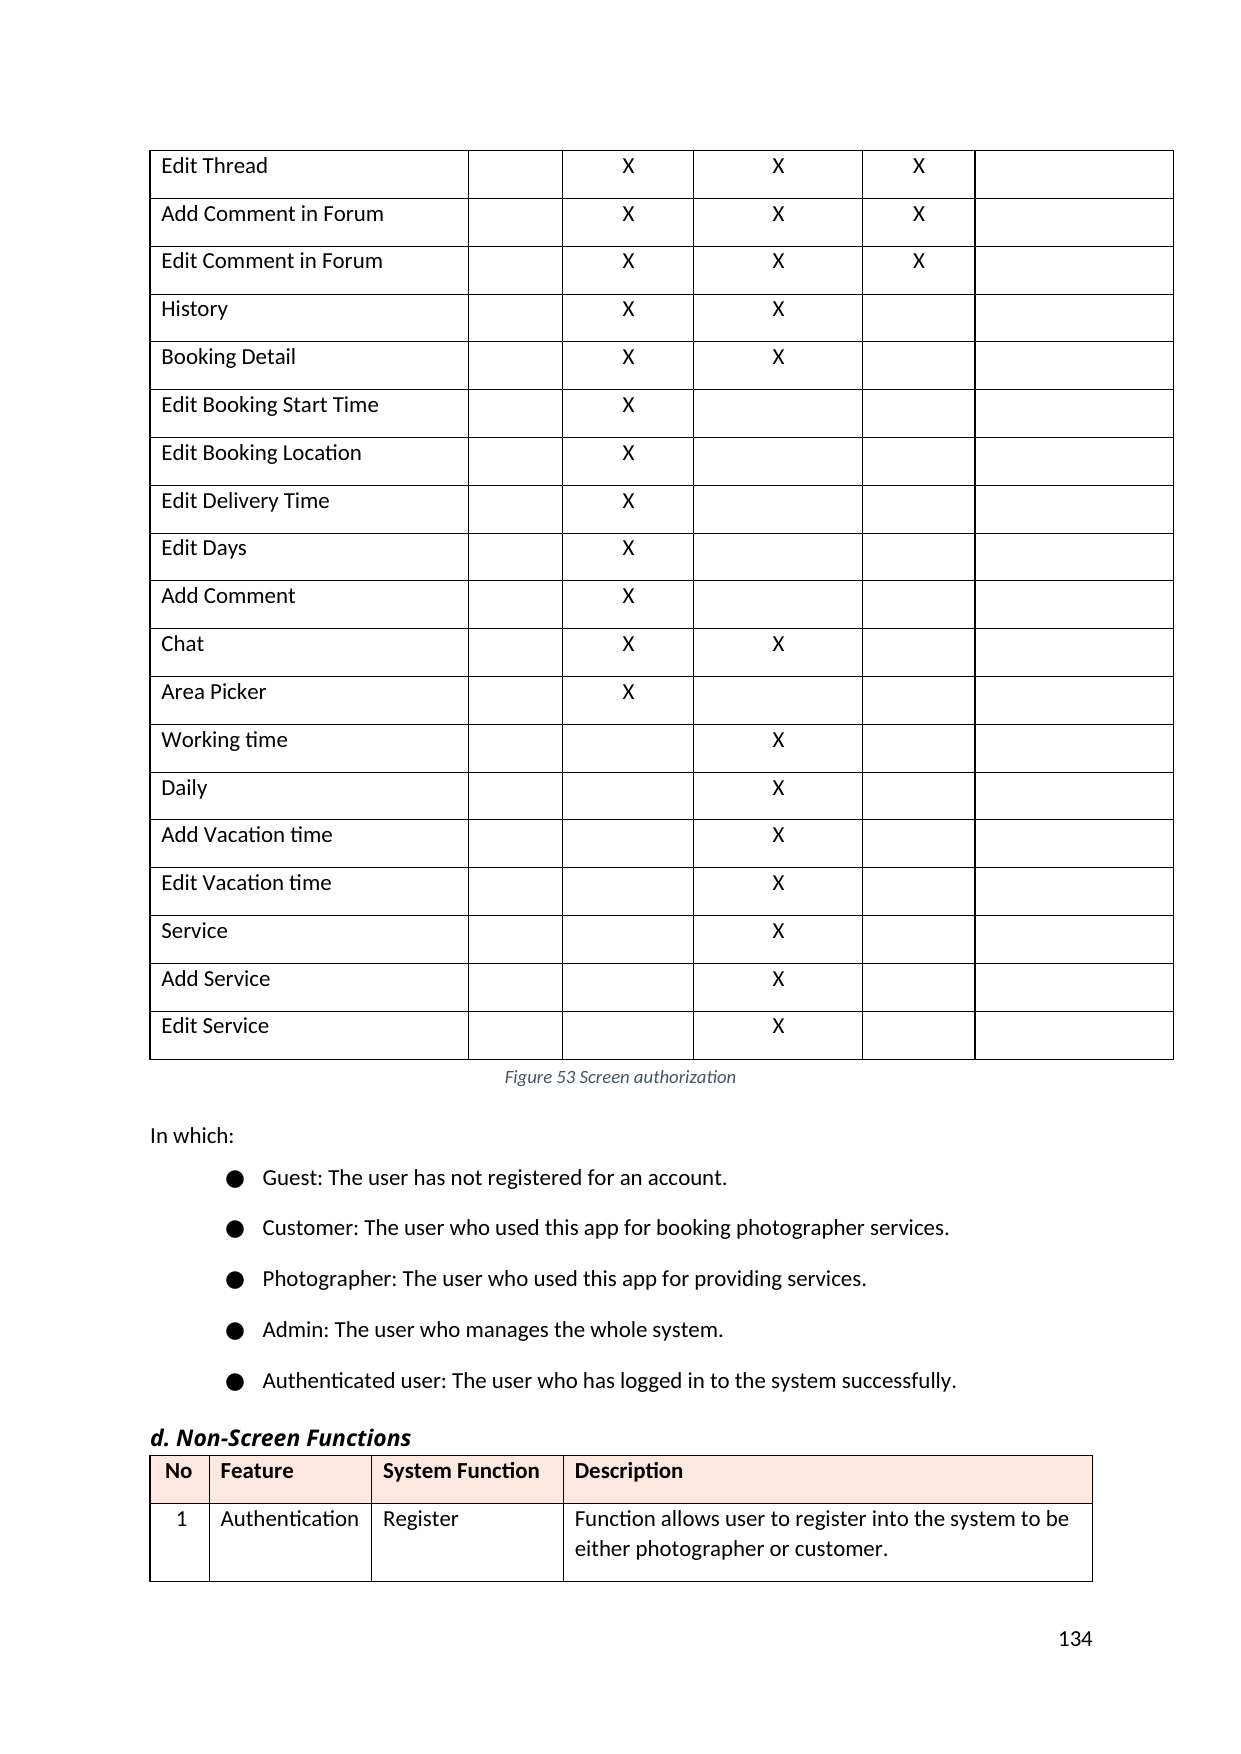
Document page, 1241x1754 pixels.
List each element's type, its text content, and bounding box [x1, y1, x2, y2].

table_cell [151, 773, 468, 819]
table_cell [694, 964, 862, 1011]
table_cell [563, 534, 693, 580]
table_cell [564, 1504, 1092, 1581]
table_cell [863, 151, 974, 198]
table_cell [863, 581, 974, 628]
list Admin: The user who manages the whole system. [225, 1303, 1093, 1350]
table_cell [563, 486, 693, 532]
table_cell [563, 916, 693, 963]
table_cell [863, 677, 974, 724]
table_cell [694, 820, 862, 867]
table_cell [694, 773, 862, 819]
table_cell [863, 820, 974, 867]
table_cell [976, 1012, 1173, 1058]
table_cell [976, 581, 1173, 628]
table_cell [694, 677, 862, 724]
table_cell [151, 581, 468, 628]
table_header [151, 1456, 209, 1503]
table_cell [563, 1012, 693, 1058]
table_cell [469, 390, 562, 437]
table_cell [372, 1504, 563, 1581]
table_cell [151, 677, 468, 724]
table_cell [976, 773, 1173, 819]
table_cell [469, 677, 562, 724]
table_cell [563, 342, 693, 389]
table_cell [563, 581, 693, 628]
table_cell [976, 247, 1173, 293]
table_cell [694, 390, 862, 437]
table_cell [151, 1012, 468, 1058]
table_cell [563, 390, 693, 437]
list Authenticated user: The user who has logged in to the system successfully. [225, 1354, 1093, 1401]
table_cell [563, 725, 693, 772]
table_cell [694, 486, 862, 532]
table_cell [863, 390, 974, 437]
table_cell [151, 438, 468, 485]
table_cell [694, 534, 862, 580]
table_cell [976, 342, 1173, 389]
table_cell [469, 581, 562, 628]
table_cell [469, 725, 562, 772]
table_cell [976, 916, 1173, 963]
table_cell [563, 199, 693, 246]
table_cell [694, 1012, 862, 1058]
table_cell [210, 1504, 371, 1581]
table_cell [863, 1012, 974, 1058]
list Photographer: The user who used this app for providing services. [225, 1253, 1093, 1299]
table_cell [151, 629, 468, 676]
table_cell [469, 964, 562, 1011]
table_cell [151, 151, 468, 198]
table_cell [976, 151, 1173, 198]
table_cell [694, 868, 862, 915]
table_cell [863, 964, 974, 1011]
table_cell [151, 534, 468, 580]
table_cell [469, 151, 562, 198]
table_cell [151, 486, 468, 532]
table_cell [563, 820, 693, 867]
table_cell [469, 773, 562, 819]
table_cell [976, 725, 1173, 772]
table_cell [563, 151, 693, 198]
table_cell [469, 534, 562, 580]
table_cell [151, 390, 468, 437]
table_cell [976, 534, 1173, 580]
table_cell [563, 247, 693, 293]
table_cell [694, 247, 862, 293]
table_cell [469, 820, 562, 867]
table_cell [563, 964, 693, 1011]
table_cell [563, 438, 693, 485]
text In which: [150, 1121, 1093, 1149]
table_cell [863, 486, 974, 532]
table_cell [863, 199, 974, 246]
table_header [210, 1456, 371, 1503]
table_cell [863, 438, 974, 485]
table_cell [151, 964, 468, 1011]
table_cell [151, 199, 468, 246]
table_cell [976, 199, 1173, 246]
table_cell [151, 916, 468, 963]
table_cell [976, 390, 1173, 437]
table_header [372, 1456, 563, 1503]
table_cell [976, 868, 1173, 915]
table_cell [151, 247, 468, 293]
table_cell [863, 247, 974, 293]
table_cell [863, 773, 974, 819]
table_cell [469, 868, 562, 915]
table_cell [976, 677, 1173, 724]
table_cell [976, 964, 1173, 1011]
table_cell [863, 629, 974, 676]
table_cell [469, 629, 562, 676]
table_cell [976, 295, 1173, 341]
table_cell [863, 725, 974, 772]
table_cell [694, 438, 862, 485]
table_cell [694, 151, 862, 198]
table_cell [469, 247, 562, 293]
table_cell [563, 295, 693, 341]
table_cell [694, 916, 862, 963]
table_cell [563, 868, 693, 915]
list Customer: The user who used this app for booking photographer services. [225, 1202, 1093, 1249]
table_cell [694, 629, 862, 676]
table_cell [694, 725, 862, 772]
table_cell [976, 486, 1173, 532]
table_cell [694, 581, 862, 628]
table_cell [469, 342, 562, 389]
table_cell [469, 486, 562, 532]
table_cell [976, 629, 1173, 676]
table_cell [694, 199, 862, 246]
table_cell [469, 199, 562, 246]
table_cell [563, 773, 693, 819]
subtitle d. Non-Screen Functions [150, 1421, 1093, 1453]
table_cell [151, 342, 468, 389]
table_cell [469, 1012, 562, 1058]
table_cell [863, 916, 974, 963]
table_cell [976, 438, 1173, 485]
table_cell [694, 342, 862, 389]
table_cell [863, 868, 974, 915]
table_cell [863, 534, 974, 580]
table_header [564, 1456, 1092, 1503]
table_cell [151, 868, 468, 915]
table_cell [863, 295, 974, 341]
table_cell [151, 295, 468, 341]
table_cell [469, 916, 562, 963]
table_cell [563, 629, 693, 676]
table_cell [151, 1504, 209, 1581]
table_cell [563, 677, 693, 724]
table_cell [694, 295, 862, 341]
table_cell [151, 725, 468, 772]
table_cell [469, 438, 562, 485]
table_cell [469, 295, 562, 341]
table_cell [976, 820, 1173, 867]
list Guest: The user has not registered for an account. [225, 1151, 1093, 1198]
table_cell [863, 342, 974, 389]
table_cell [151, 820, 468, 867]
text Figure 53 Screen authorization [150, 1066, 1093, 1089]
